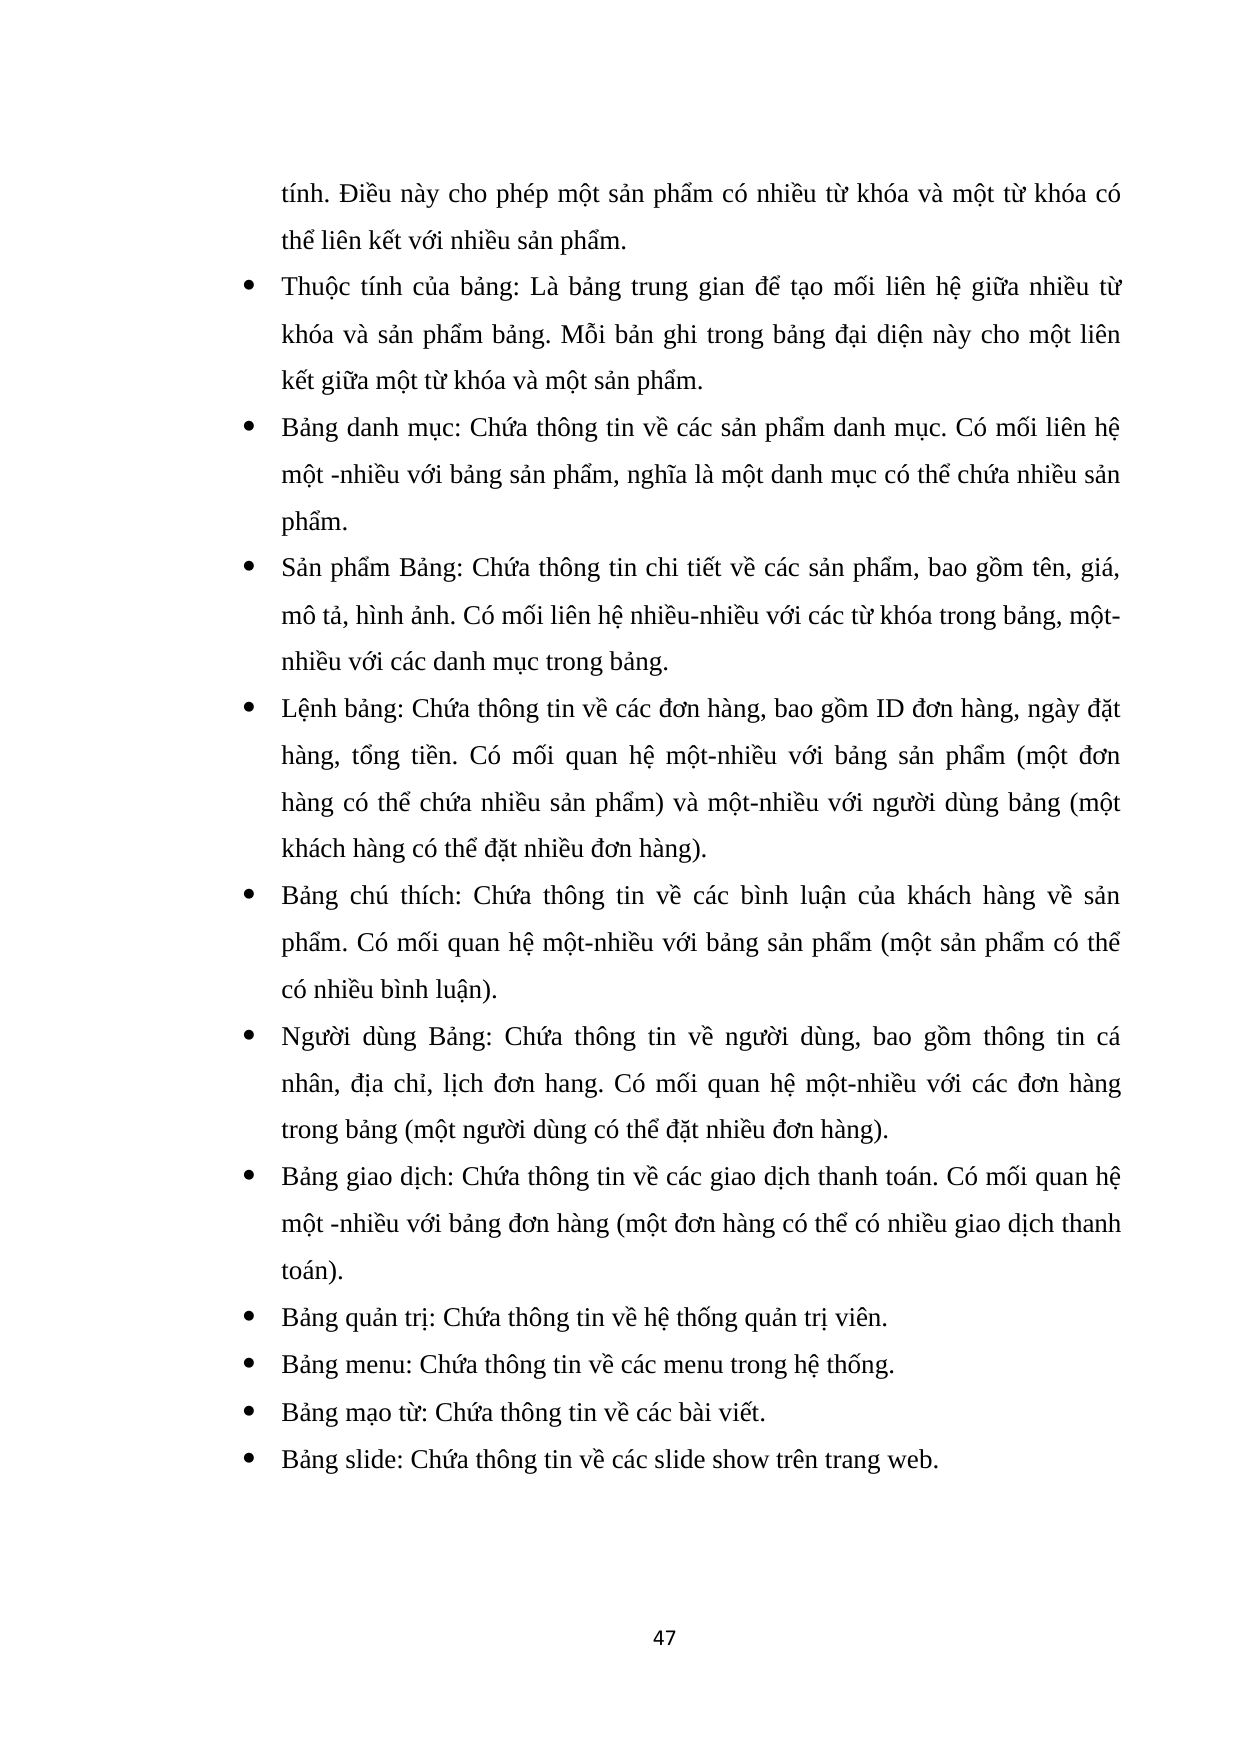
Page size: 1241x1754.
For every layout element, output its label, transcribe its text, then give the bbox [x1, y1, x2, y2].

list Bảng giao dịch: Chứa thông tin về các giao dịch thanh toán. Có mối quan hệ một -nhiều với bảng đơn hàng (một đơn hàng có thể có nhiều giao dịch thanh toán). [244, 1160, 1122, 1285]
list Người dùng Bảng: Chứa thông tin về người dùng, bao gồm thông tin cá nhân, địa chỉ, lịch đơn hang. Có mối quan hệ một-nhiều với các đơn hàng trong bảng (một người dùng có thể đặt nhiều đơn hàng). [244, 1020, 1122, 1145]
list Bảng mạo từ: Chứa thông tin về các bài viết. [244, 1396, 1122, 1427]
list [244, 177, 1122, 255]
list Lệnh bảng: Chứa thông tin về các đơn hàng, bao gồm ID đơn hàng, ngày đặt hàng, tổng tiền. Có mối quan hệ một-nhiều với bảng sản phẩm (một đơn hàng có thể chứa nhiều sản phẩm) và một-nhiều với người dùng bảng (một khách hàng có thể đặt nhiều đơn hàng). [244, 692, 1122, 864]
list Bảng slide: Chứa thông tin về các slide show trên trang web. [244, 1443, 1122, 1475]
list Bảng danh mục: Chứa thông tin về các sản phẩm danh mục. Có mối liên hệ một -nhiều với bảng sản phẩm, nghĩa là một danh mục có thể chứa nhiều sản phẩm. [244, 411, 1122, 536]
list Bảng quản trị: Chứa thông tin về hệ thống quản trị viên. [244, 1301, 1122, 1332]
list Thuộc tính của bảng: Là bảng trung gian để tạo mối liên hệ giữa nhiều từ khóa và sản phẩm bảng. Mỗi bản ghi trong bảng đại diện này cho một liên kết giữa một từ khóa và một sản phẩm. [244, 271, 1122, 396]
list Sản phẩm Bảng: Chứa thông tin chi tiết về các sản phẩm, bao gồm tên, giá, mô tả, hình ảnh. Có mối liên hệ nhiều-nhiều với các từ khóa trong bảng, một-nhiều với các danh mục trong bảng. [244, 552, 1122, 677]
list Bảng menu: Chứa thông tin về các menu trong hệ thống. [244, 1348, 1122, 1380]
list Bảng chú thích: Chứa thông tin về các bình luận của khách hàng về sản phẩm. Có mối quan hệ một-nhiều với bảng sản phẩm (một sản phẩm có thể có nhiều bình luận). [244, 879, 1122, 1004]
